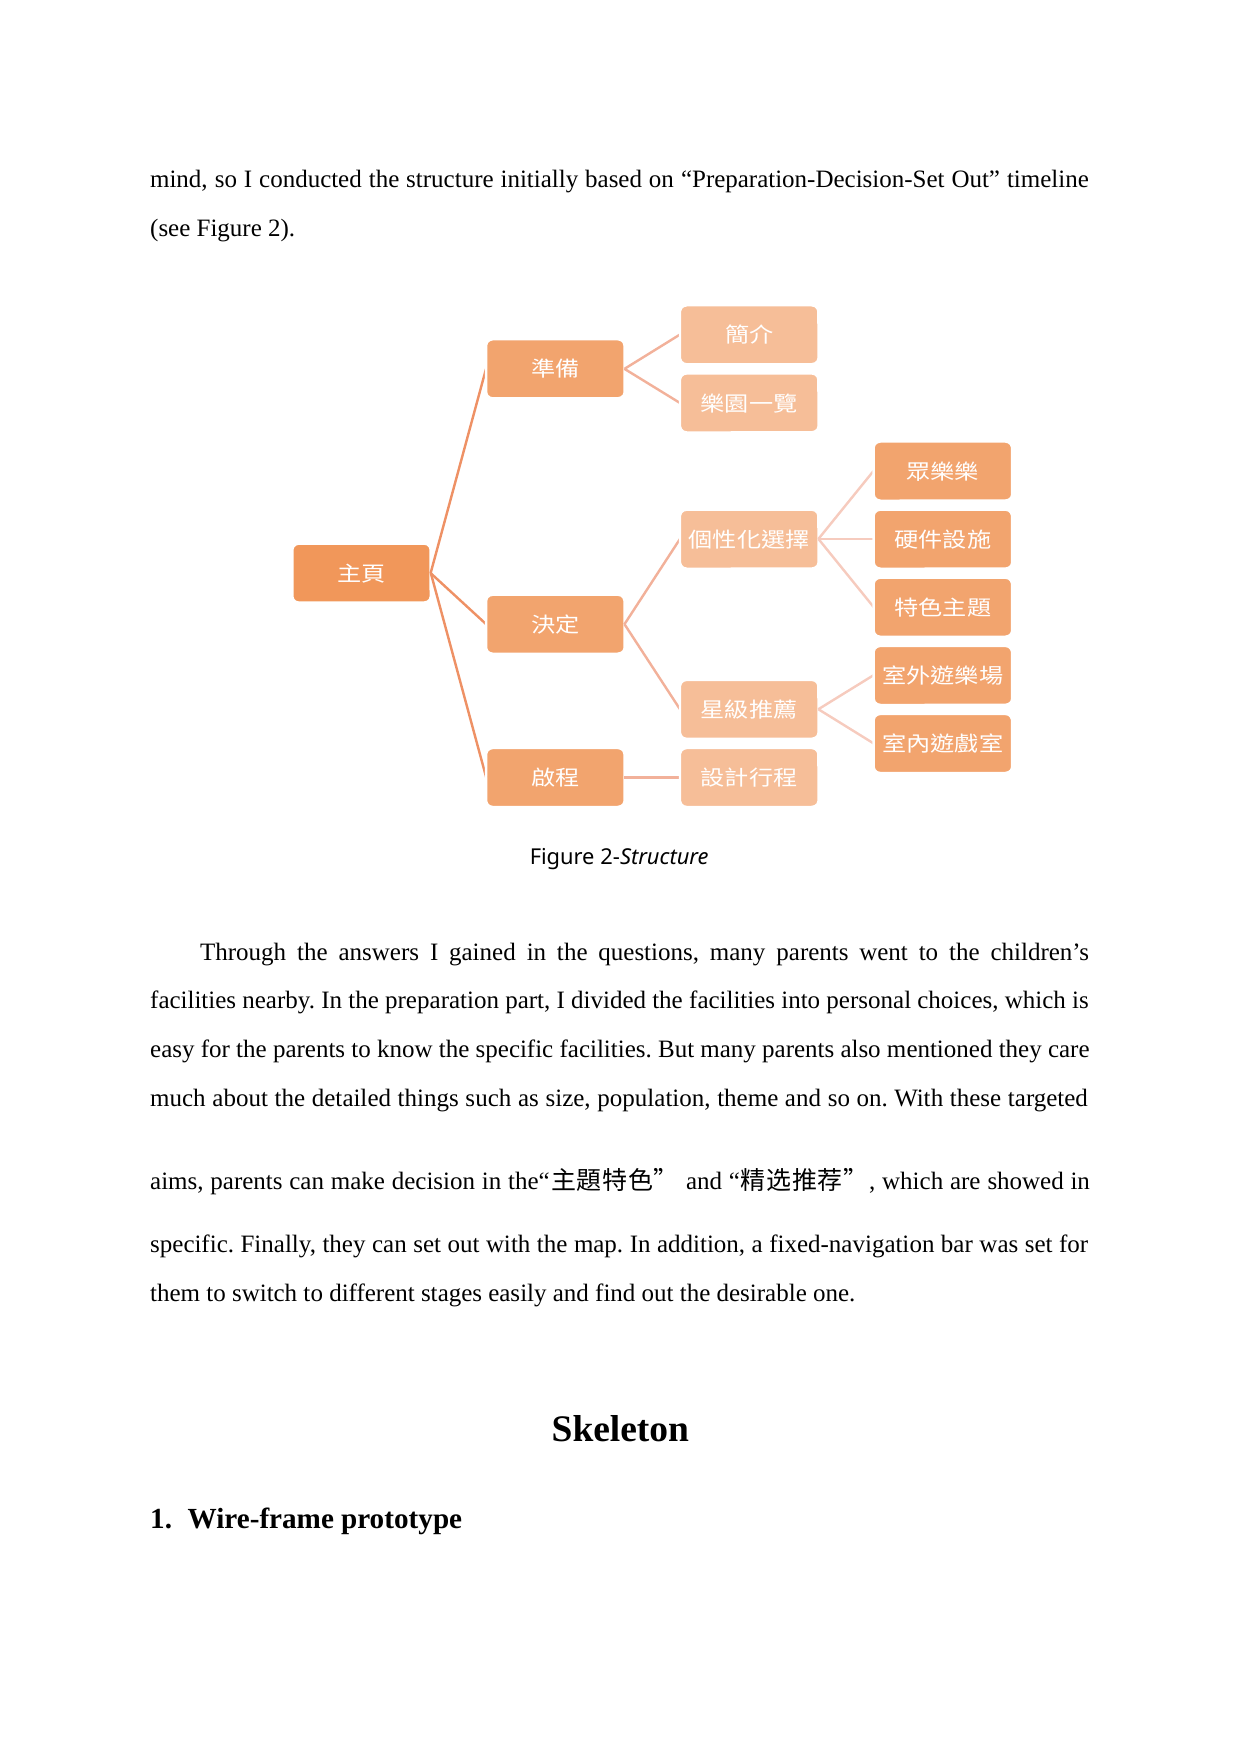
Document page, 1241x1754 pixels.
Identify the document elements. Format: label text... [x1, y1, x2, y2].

text Figure 2-Structure [150, 840, 1090, 872]
text Through the answers I gained in the questions, many parents went to the children’s facilities nearby. In the preparation part, I divided the facilities into personal choices, which is easy for the parents to know the specific facilities. But many parents also mentioned they care much about the detailed things such as size, population, theme and so on. With these targeted aims, parents can make decision in the“主題特色” and “精选推荐”, which are showed in specific. Finally, they can set out with the map. In addition, a fixed-navigation bar was set for them to switch to different stages easily and find out the desirable one. [150, 935, 1090, 1308]
title Skeleton [150, 1395, 1090, 1460]
subtitle Wire-frame prototype [150, 1485, 1090, 1550]
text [150, 162, 1090, 243]
